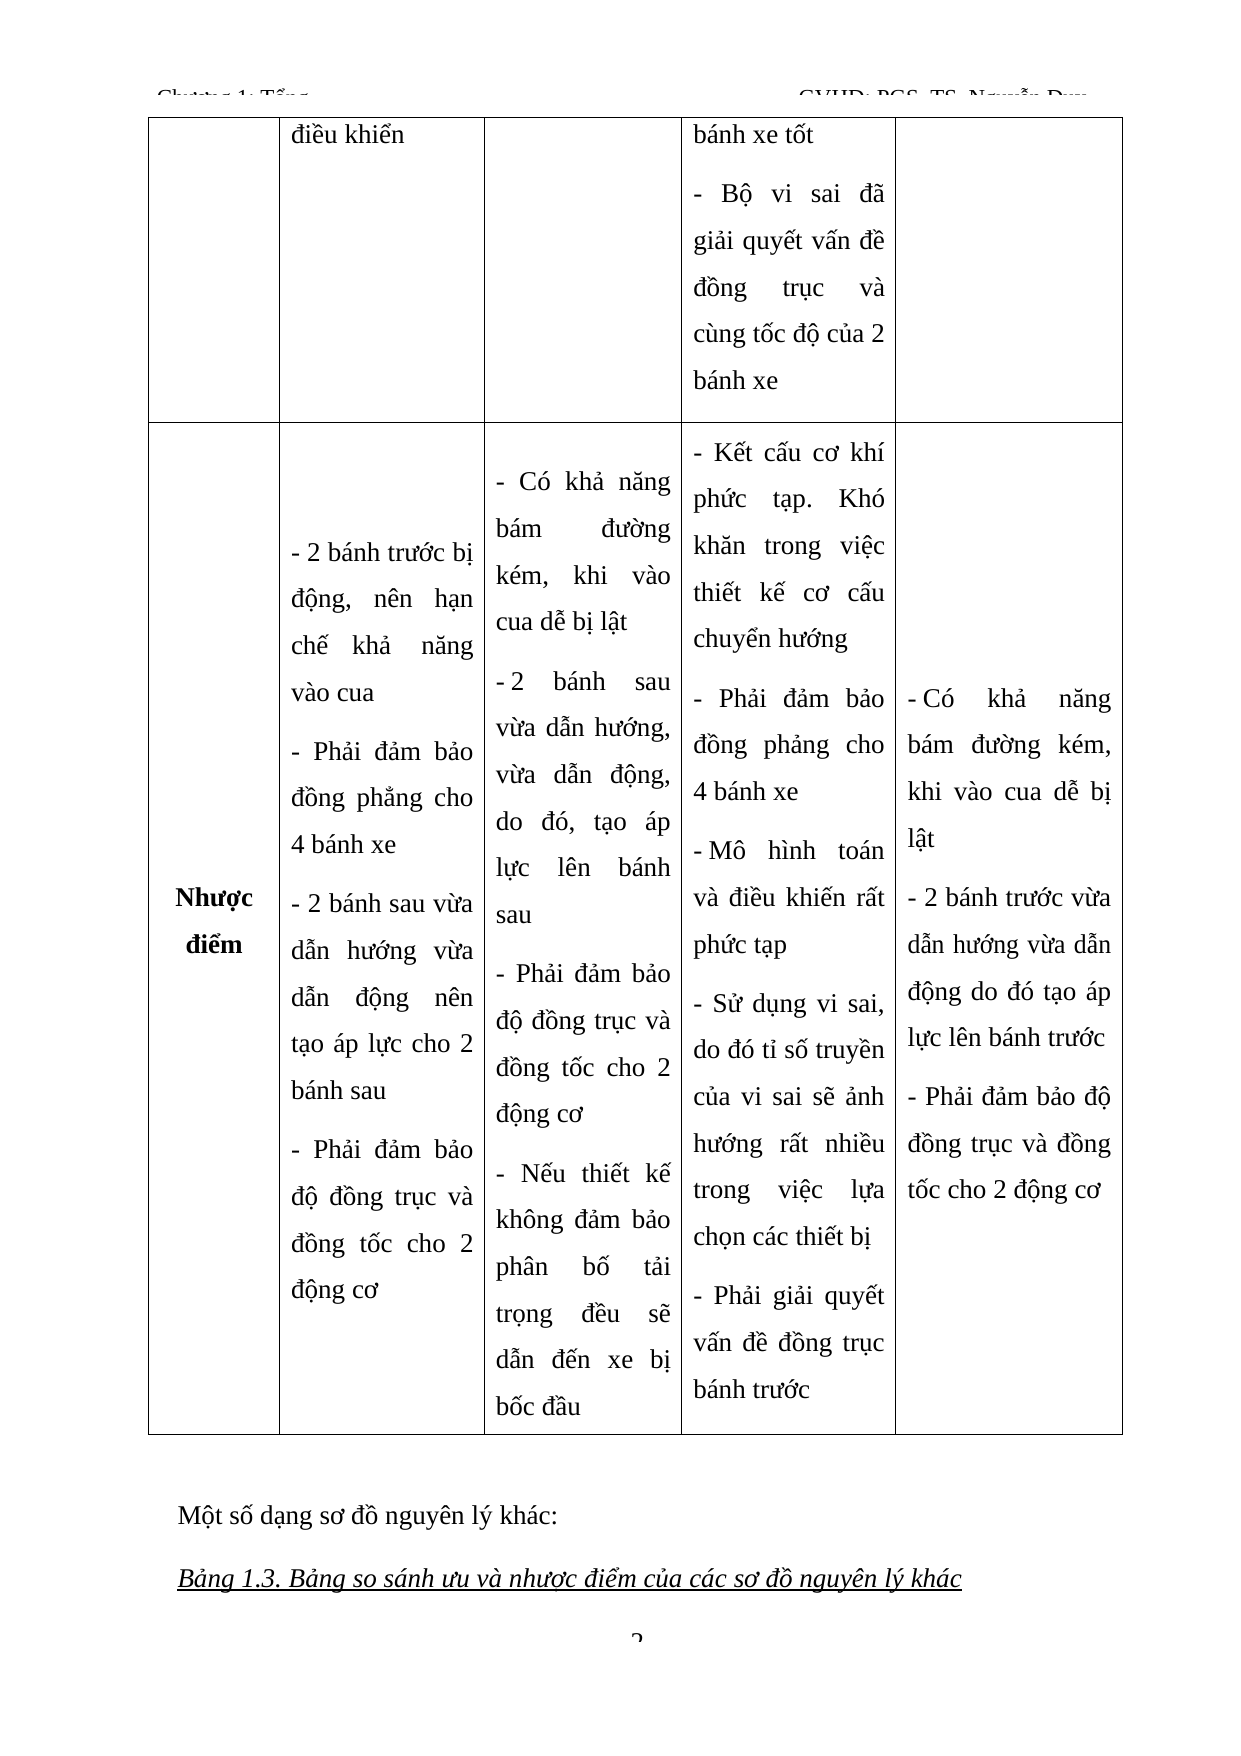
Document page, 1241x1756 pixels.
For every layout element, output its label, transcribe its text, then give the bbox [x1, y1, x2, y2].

table_cell Kết cấu cơ khí phức tạp. Khó khăn trong việc thiết kế cơ cấu chuyển hướng Phải đảm bảo đồng phảng cho 4 bánh xe Mô hình toán và điều khiến rất phức tạp Sử dụng vi sai, do đó tỉ số truyền của vi sai sẽ ảnh hướng rất nhiều trong việc lựa chọn các thiết bị Phải giải quyết vấn đề đồng trục bánh trước [682, 423, 895, 1434]
table_cell 2 bánh trước bị động, nên hạn chế khả năng vào cua Phải đảm bảo đồng phẳng cho 4 bánh xe 2 bánh sau vừa dẫn hướng vừa dẫn động nên tạo áp lực cho 2 bánh sau Phải đảm bảo độ đồng trục và đồng tốc cho 2 động cơ [280, 423, 484, 1434]
table_cell Có khả năng bám đường kém, khi vào cua dễ bị lật 2 bánh sau vừa dẫn hướng, vừa dẫn động, do đó, tạo áp lực lên bánh sau Phải đảm bảo độ đồng trục và đồng tốc cho 2 động cơ Nếu thiết kế không đảm bảo phân bố tải trọng đều sẽ dẫn đến xe bị bốc đầu [485, 423, 681, 1434]
table_cell Nhược điểm [149, 423, 279, 1434]
text Một số dạng sơ đồ nguyên lý khác: [177, 1499, 1144, 1530]
table_header [485, 118, 681, 422]
table_cell Có khả năng bám đường kém, khi vào cua dễ bị lật 2 bánh trước vừa dẫn hướng vừa dẫn động do đó tạo áp lực lên bánh trước Phải đảm bảo độ đồng trục và đồng tốc cho 2 động cơ [896, 423, 1122, 1434]
table_header bánh xe tốt - Bộ vi sai đã giải quyết vấn đề đồng trục và cùng tốc độ của 2 bánh xe [682, 118, 895, 422]
table_header [896, 118, 1122, 422]
text Bảng 1.3. Bảng so sánh ưu và nhược điểm của các sơ đồ nguyên lý khác [177, 1562, 1144, 1593]
table_header điều khiển [280, 118, 484, 422]
table_header [149, 118, 279, 422]
